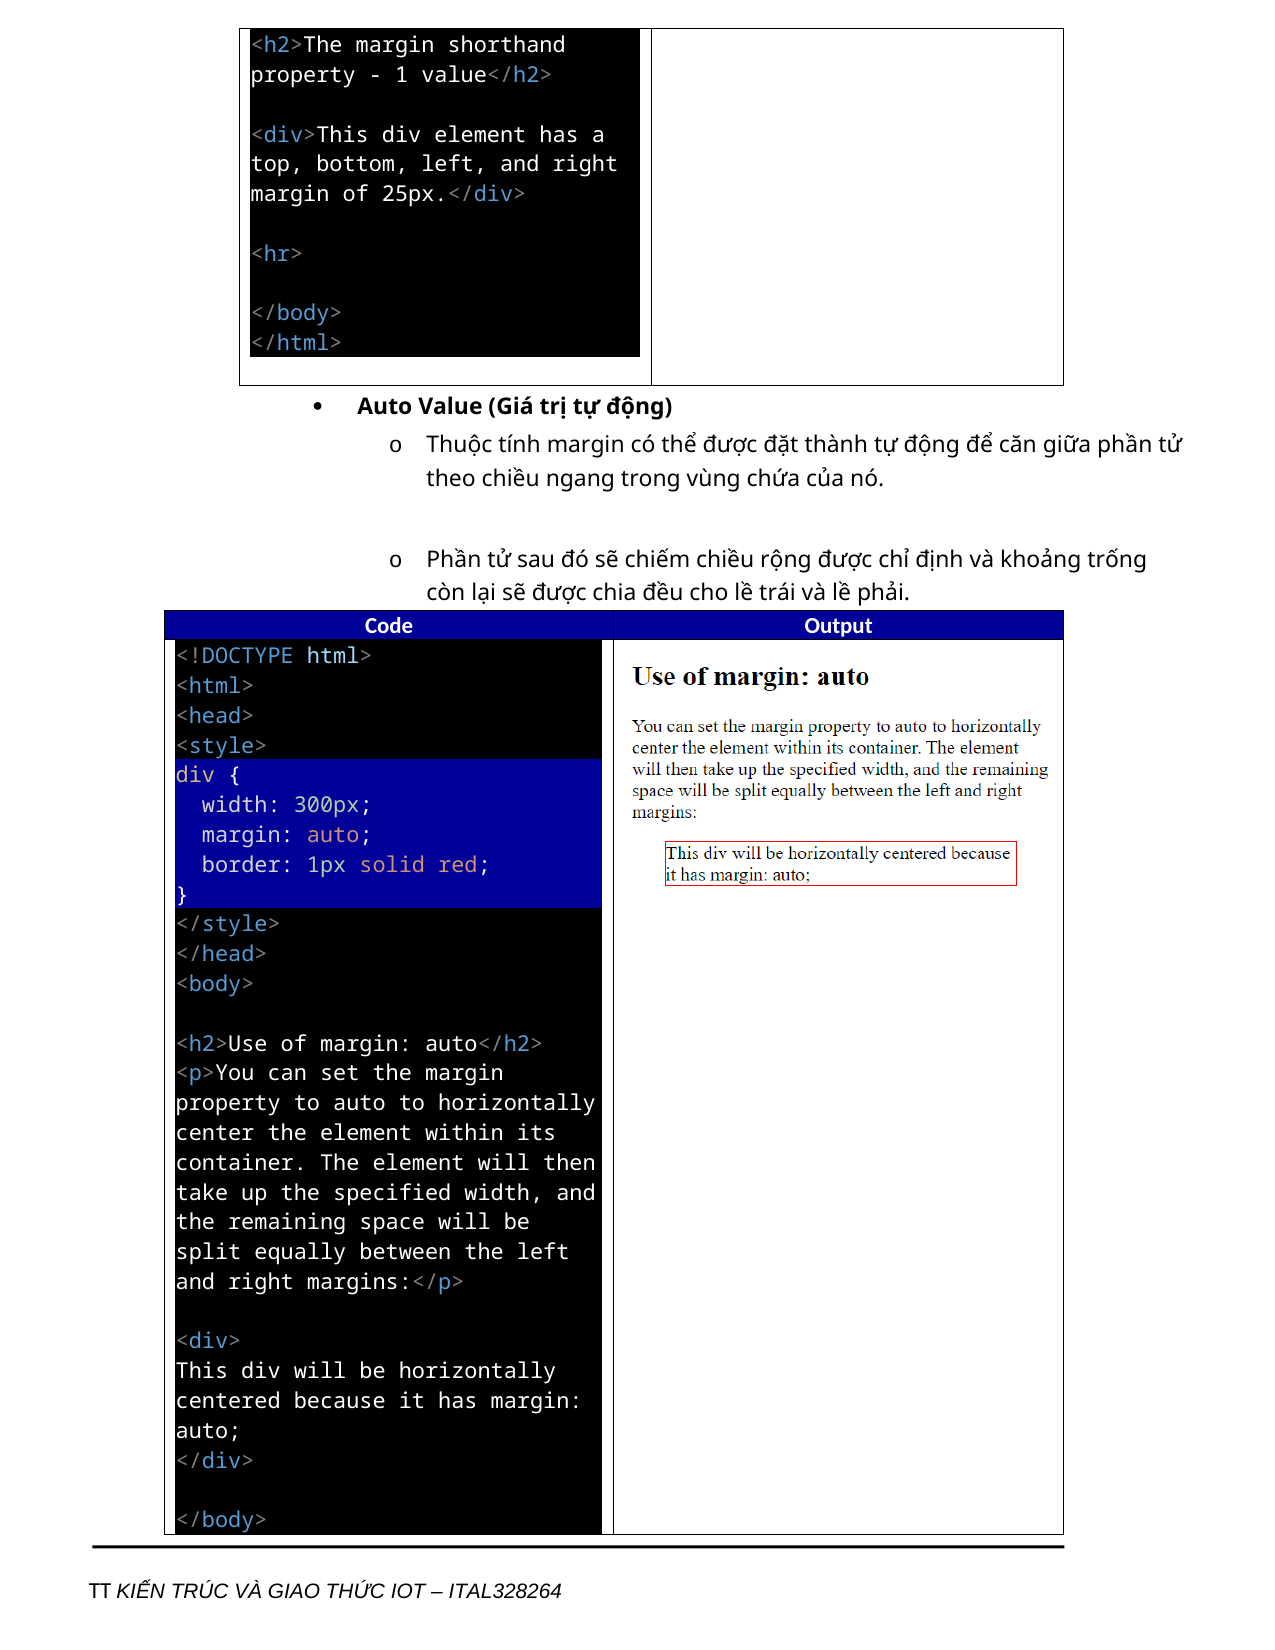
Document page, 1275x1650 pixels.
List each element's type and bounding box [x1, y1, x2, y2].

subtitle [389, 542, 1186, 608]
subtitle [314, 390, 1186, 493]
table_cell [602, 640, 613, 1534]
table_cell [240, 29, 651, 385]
picture [625, 640, 1052, 951]
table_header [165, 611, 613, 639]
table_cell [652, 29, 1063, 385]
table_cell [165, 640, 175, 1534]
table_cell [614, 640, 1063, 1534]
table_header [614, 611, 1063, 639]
